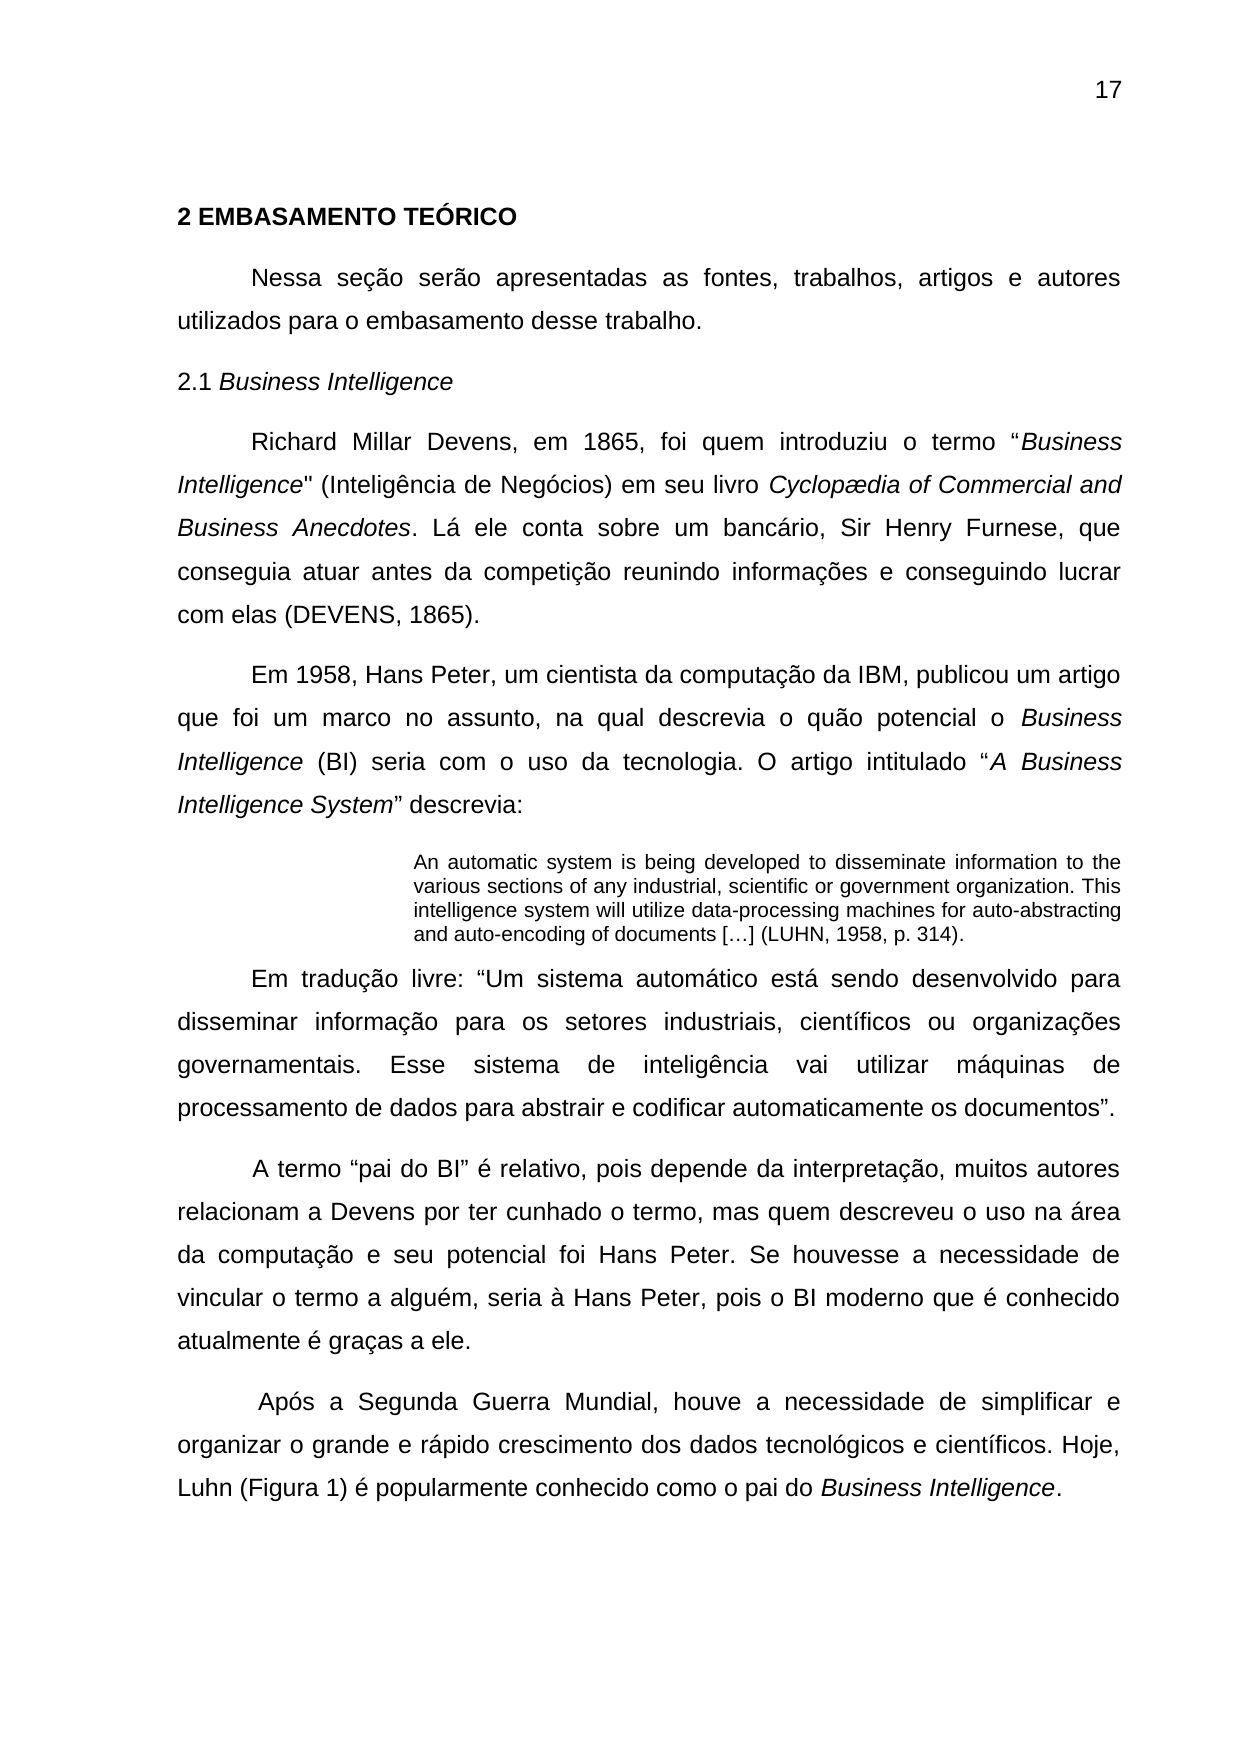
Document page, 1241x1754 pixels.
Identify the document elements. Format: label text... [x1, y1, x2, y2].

text Após a Segunda Guerra Mundial, houve a necessidade de simplificar e organizar o grande e rápido crescimento dos dados tecnológicos e científicos. Hoje, Luhn (Figura 1) é popularmente conhecido como o pai do Business Intelligence. [177, 1387, 1122, 1502]
text Richard Millar Devens, em 1865, foi quem introduziu o termo “Business Intelligence" (Inteligência de Negócios) em seu livro Cyclopædia of Commercial and Business Anecdotes. Lá ele conta sobre um bancário, Sir Henry Furnese, que conseguia atuar antes da competição reunindo informações e conseguindo lucrar com elas . [177, 427, 1122, 628]
subtitle 2.1 Business Intelligence [177, 366, 1122, 395]
text Em 1958, Hans Peter, um cientista da computação da IBM, publicou um artigo que foi um marco no assunto, na qual descrevia o quão potencial o Business Intelligence (BI) seria com o uso da tecnologia. O artigo intitulado “A Business Intelligence System” descrevia: [177, 660, 1122, 818]
text Nessa seção serão apresentadas as fontes, trabalhos, artigos e autores utilizados para o embasamento desse trabalho. [177, 263, 1122, 334]
subtitle 2 EMBASAMENTO TEÓRICO [177, 202, 1122, 231]
text Em tradução livre: “Um sistema automático está sendo desenvolvido para disseminar informação para os setores industriais, científicos ou organizações governamentais. Esse sistema de inteligência vai utilizar máquinas de processamento de dados para abstrair e codificar automaticamente os documentos”. [177, 963, 1122, 1122]
text An automatic system is being developed to disseminate information to the various sections of any industrial, scientific or government organization. This intelligence system will utilize data-processing machines for auto-abstracting and auto-encoding of documents […] . [413, 850, 1122, 946]
text A termo “pai do BI” é relativo, pois depende da interpretação, muitos autores relacionam a Devens por ter cunhado o termo, mas quem descreveu o uso na área da computação e seu potencial foi Hans Peter. Se houvesse a necessidade de vincular o termo a alguém, seria à Hans Peter, pois o BI moderno que é conhecido atualmente é graças a ele. [177, 1153, 1122, 1355]
